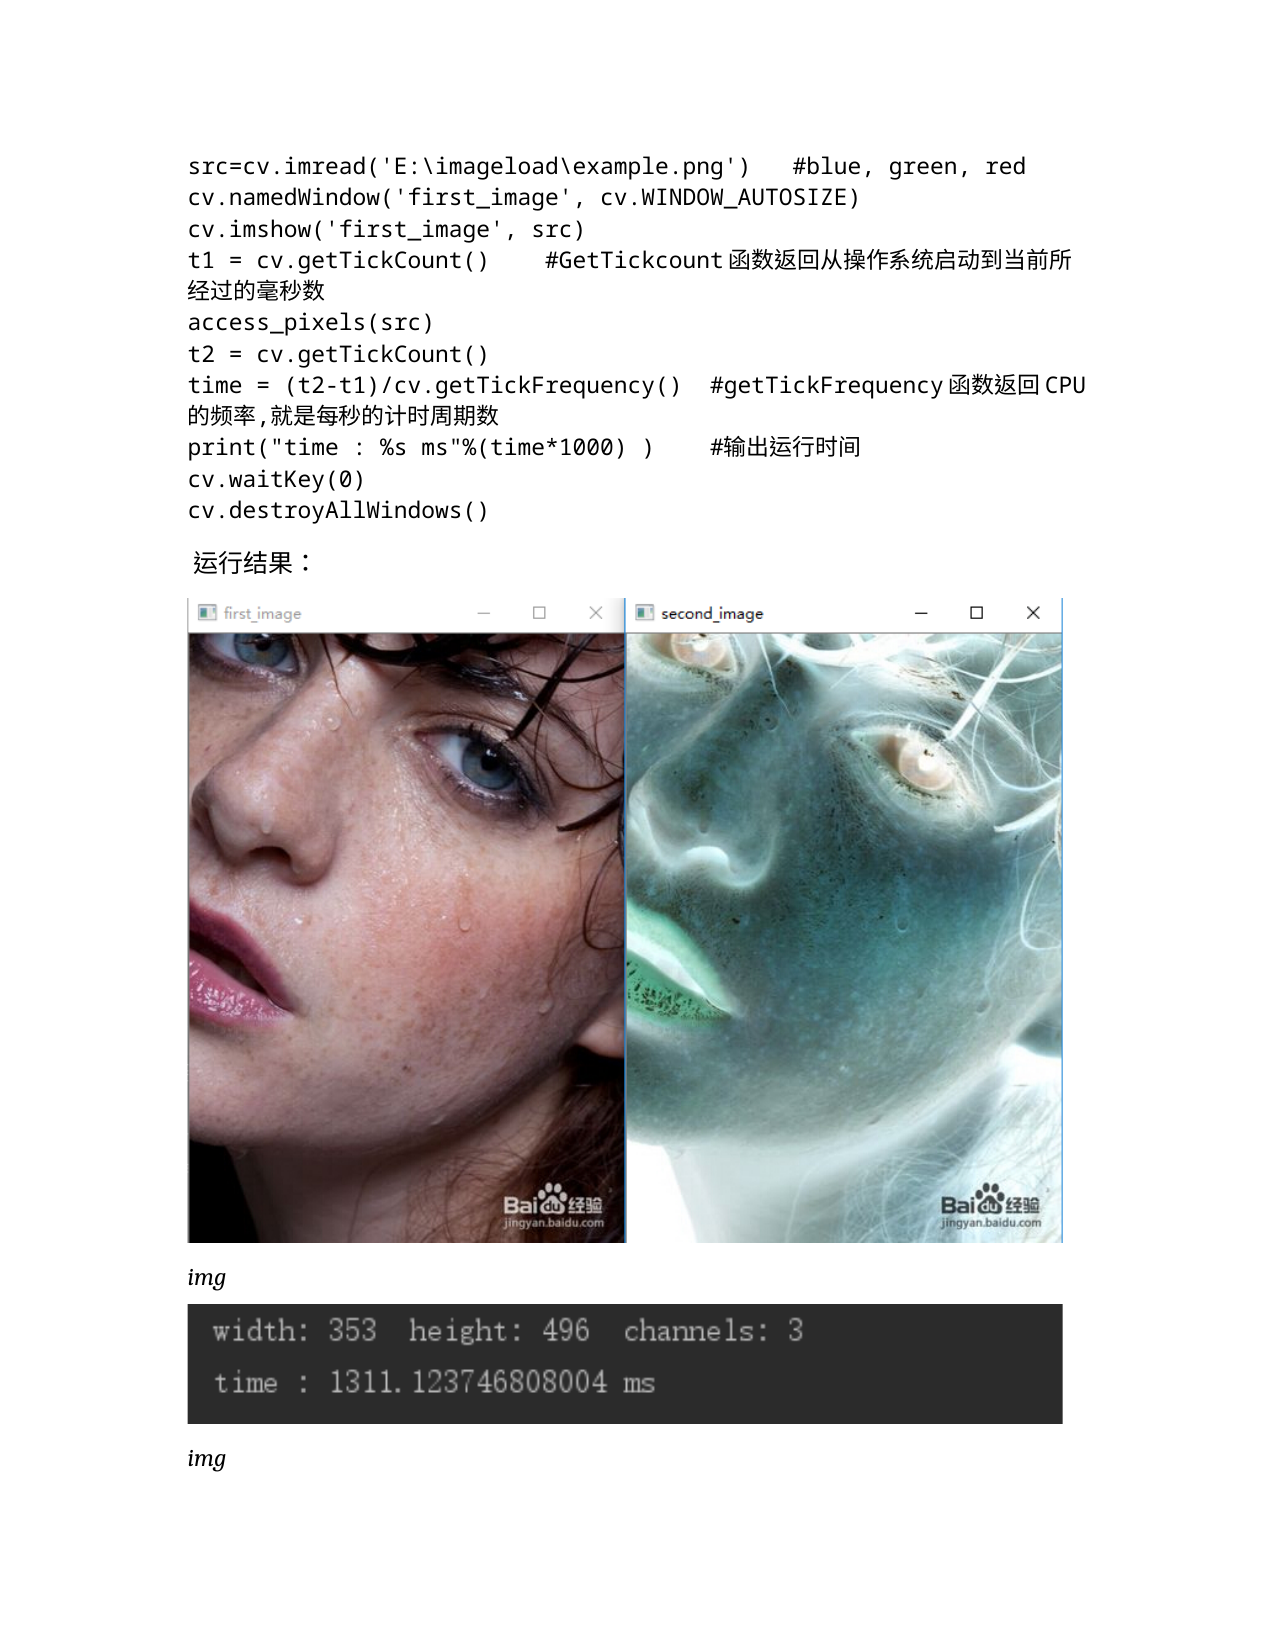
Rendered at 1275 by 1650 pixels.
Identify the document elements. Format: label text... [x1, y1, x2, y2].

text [187, 150, 1087, 525]
picture [187, 1304, 1063, 1424]
text ​ 运行结果： [187, 546, 1087, 580]
text img [187, 1444, 1087, 1473]
picture [187, 598, 1063, 1243]
text img [187, 1263, 1087, 1292]
